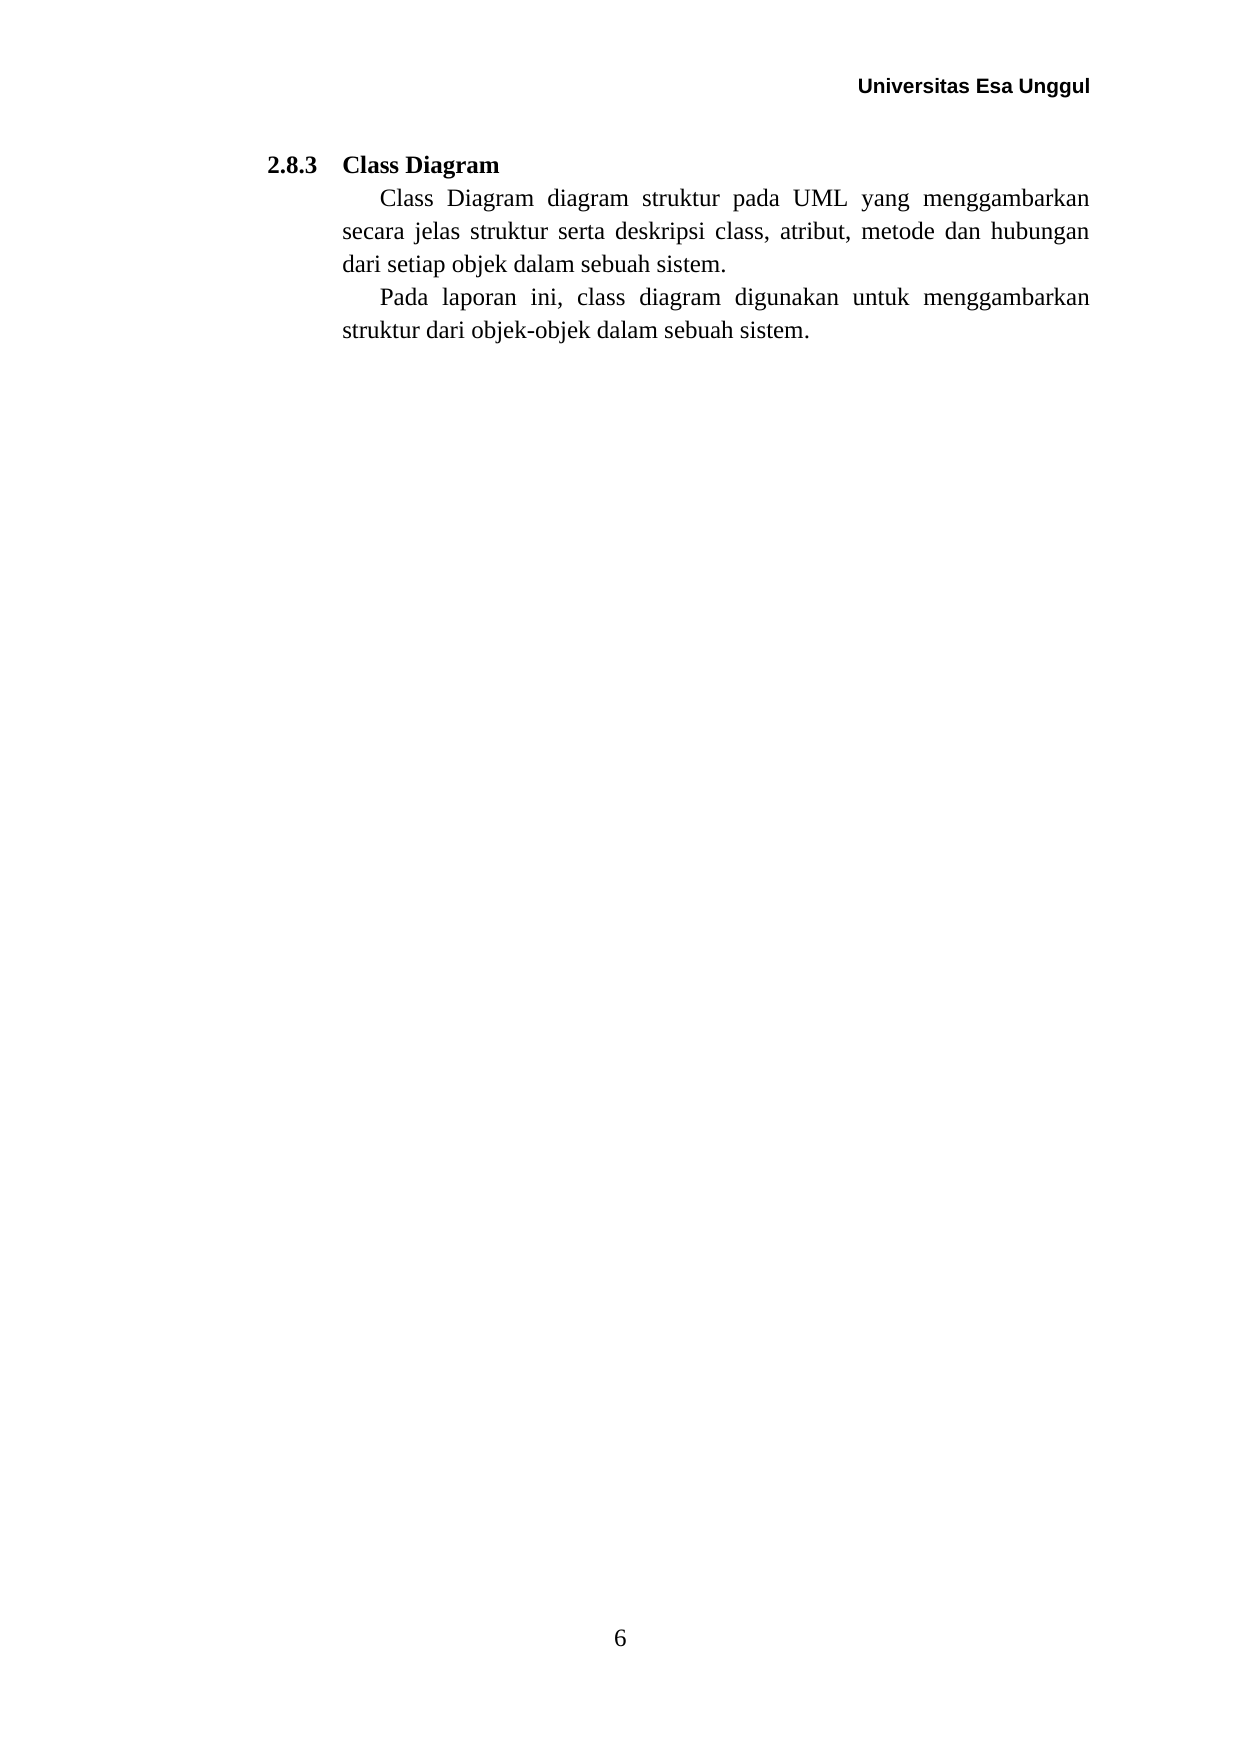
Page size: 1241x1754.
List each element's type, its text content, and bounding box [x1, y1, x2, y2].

text Pada laporan ini, class diagram digunakan untuk menggambarkan struktur dari objek-objek dalam sebuah sistem. [342, 282, 1090, 344]
text Class Diagram diagram struktur pada UML yang menggambarkan secara jelas struktur serta deskripsi class, atribut, metode dan hubungan dari setiap objek dalam sebuah sistem. [342, 183, 1090, 278]
subtitle Class Diagram [267, 150, 1090, 179]
